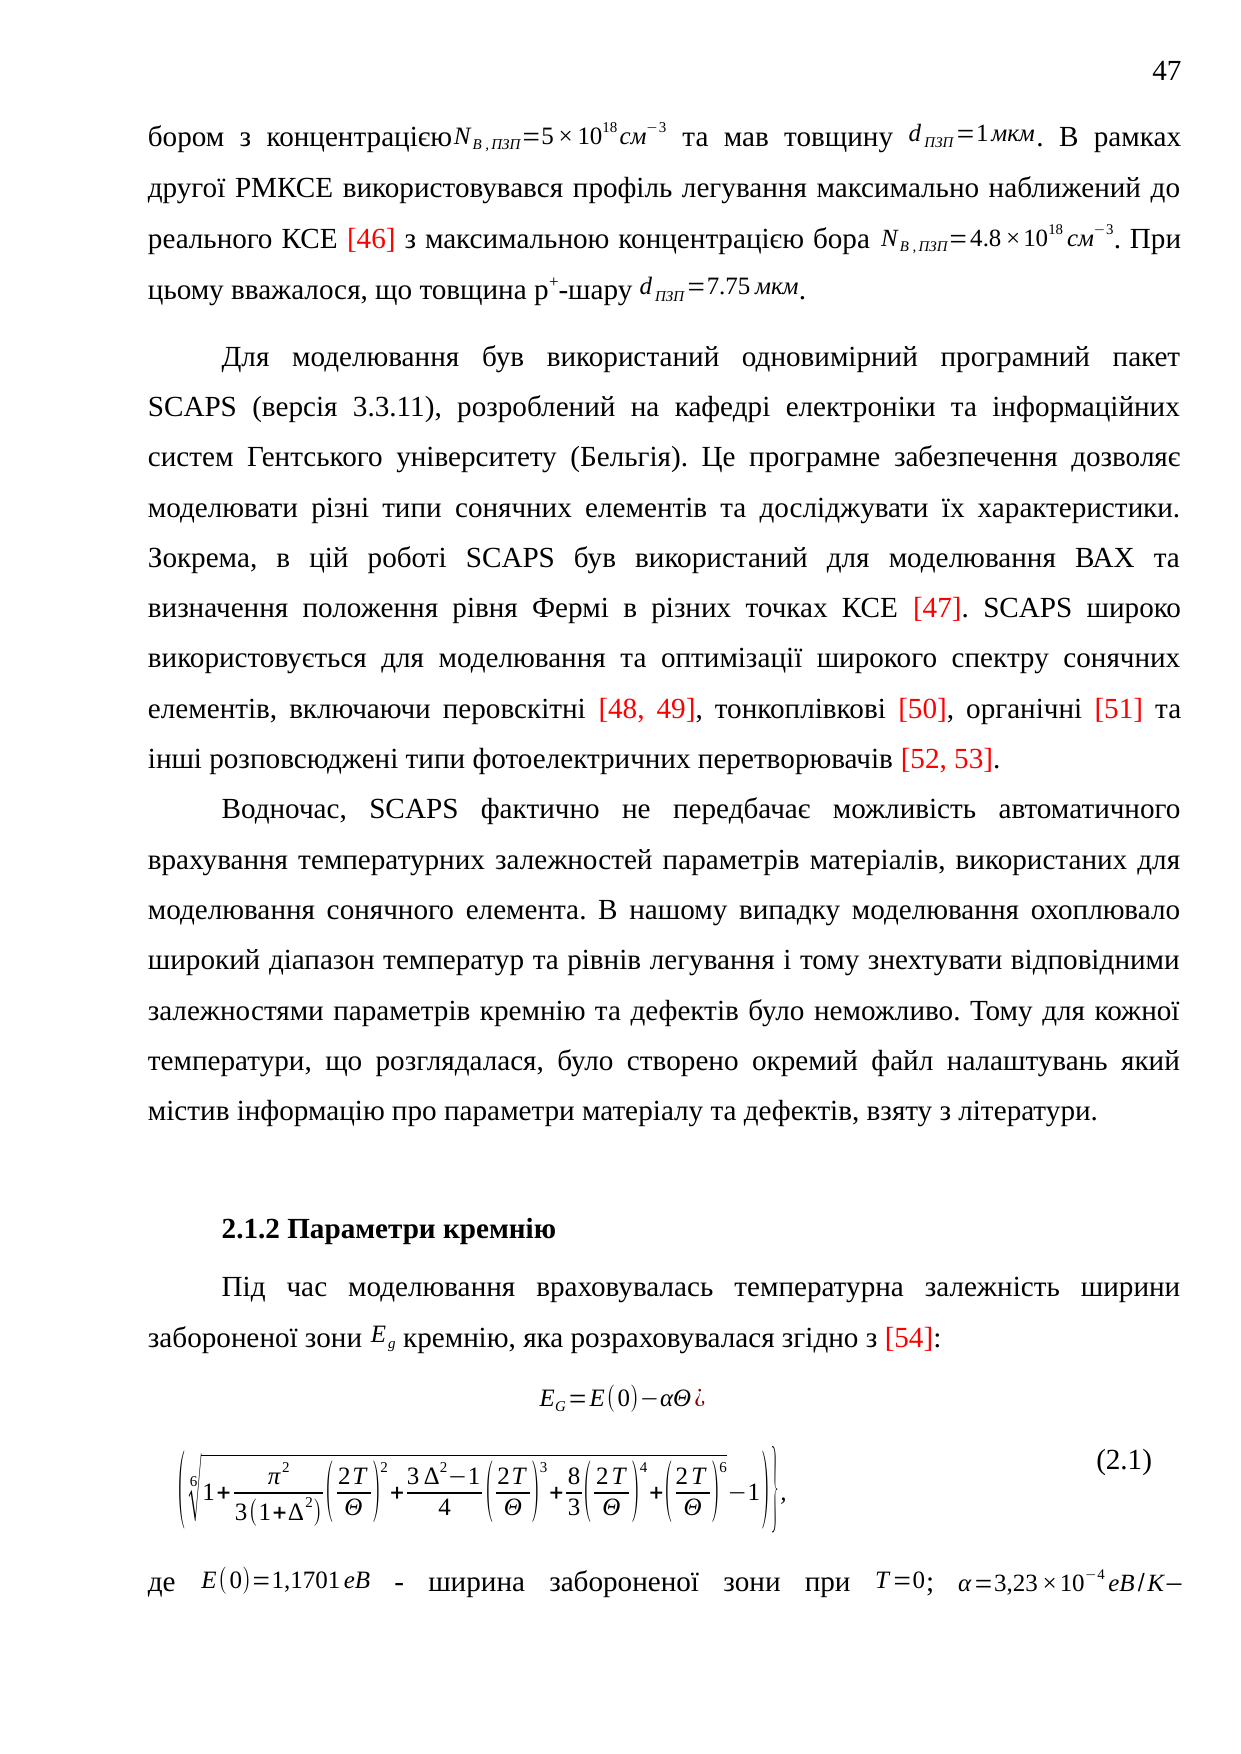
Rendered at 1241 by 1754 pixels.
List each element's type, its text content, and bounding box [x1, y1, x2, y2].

text Під час моделювання враховувалась температурна залежність ширини забороненої зони кремнію, яка розраховувалася згідно з [54]: [148, 1269, 1181, 1353]
table_header [166, 1370, 1078, 1564]
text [148, 1564, 1181, 1597]
text Водночас, SCAPS фактично не передбачає можливість автоматичного врахування температурних залежностей параметрів матеріалів, використаних для моделювання сонячного елемента. В нашому випадку моделювання охоплювало широкий діапазон температур та рівнів легування і тому знехтувати відповідними залежностями параметрів кремнію та дефектів було неможливо. Тому для кожної температури, що розглядалася, було створено окремий файл налаштувань який містив інформацію про параметри матеріалу та дефектів, взяту з літератури. [148, 792, 1181, 1127]
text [148, 118, 1181, 305]
text Для моделювання був використаний одновимірний програмний пакет SCAPS (версія 3.3.11), розроблений на кафедрі електроніки та інформаційних систем Гентського університету (Бельгія). Це програмне забезпечення дозволяє моделювати різні типи сонячних елементів та досліджувати їх характеристики. Зокрема, в цій роботі SCAPS був використаний для моделювання ВАХ та визначення положення рівня Фермі в різних точках КСЕ [47]. SCAPS широко використовується для моделювання та оптимізації широкого спектру сонячних елементів, включаючи перовскітні [48, 49], тонкоплівкові [50], органічні [51] та інші розповсюджені типи фотоелектричних перетворювачів [52, 53]. [148, 339, 1181, 775]
table_header (2.1) [1078, 1370, 1163, 1564]
subtitle 2.1.2 Параметри кремнію [148, 1211, 1181, 1244]
